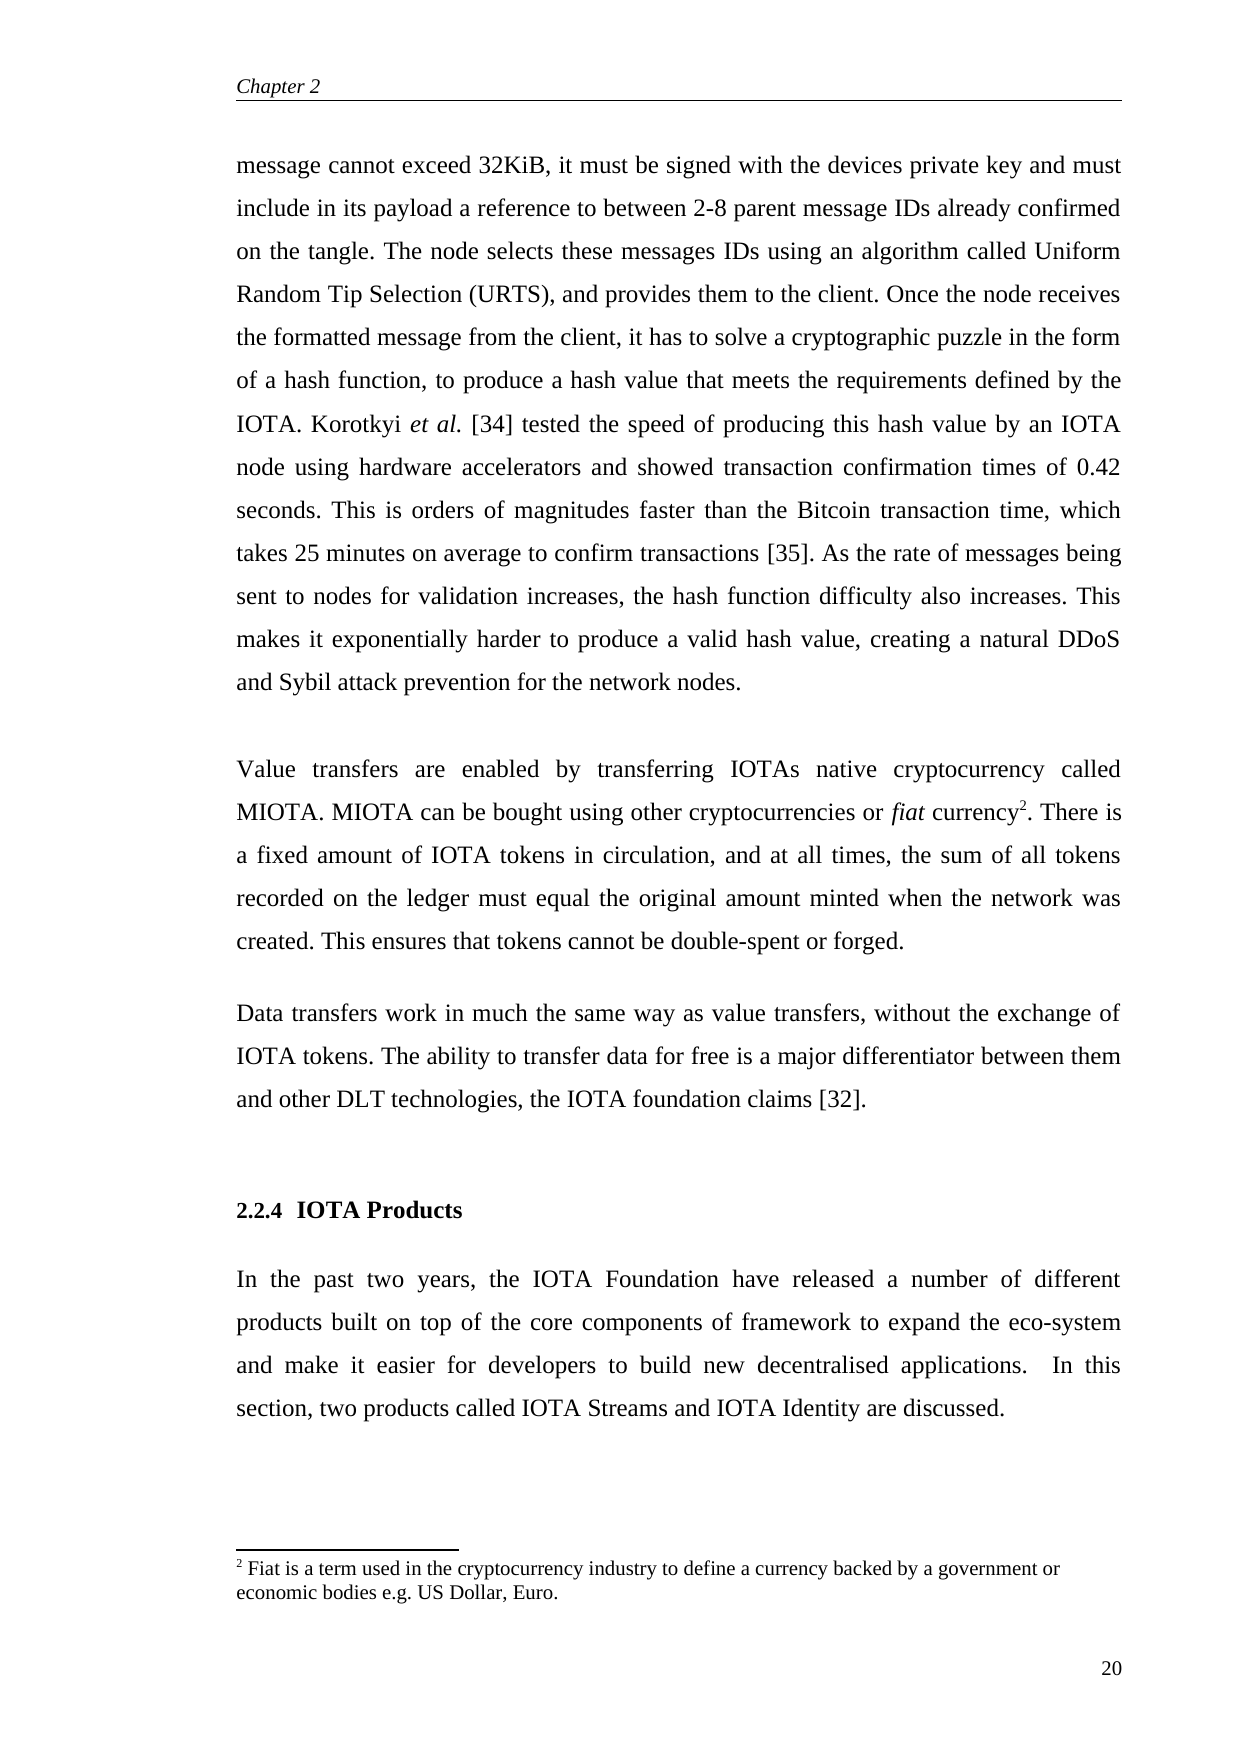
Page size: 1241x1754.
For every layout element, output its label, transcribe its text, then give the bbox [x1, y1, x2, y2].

subtitle IOTA Products [236, 1196, 1122, 1224]
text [236, 150, 1122, 696]
text Value transfers are enabled by transferring IOTAs native cryptocurrency called MIOTA. MIOTA can be bought using other cryptocurrencies or fiat currency. There is a fixed amount of IOTA tokens in circulation, and at all times, the sum of all tokens recorded on the ledger must equal the original amount minted when the network was created. This ensures that tokens cannot be double-spent or forged. [236, 754, 1122, 955]
text Data transfers work in much the same way as value transfers, without the exchange of IOTA tokens. The ability to transfer data for free is a major differentiator between them and other DLT technologies, the IOTA foundation claims [32]. [236, 998, 1122, 1113]
text In the past two years, the IOTA Foundation have released a number of different products built on top of the core components of framework to expand the eco-system and make it easier for developers to build new decentralised applications. In this section, two products called IOTA Streams and IOTA Identity are discussed. [236, 1264, 1122, 1422]
